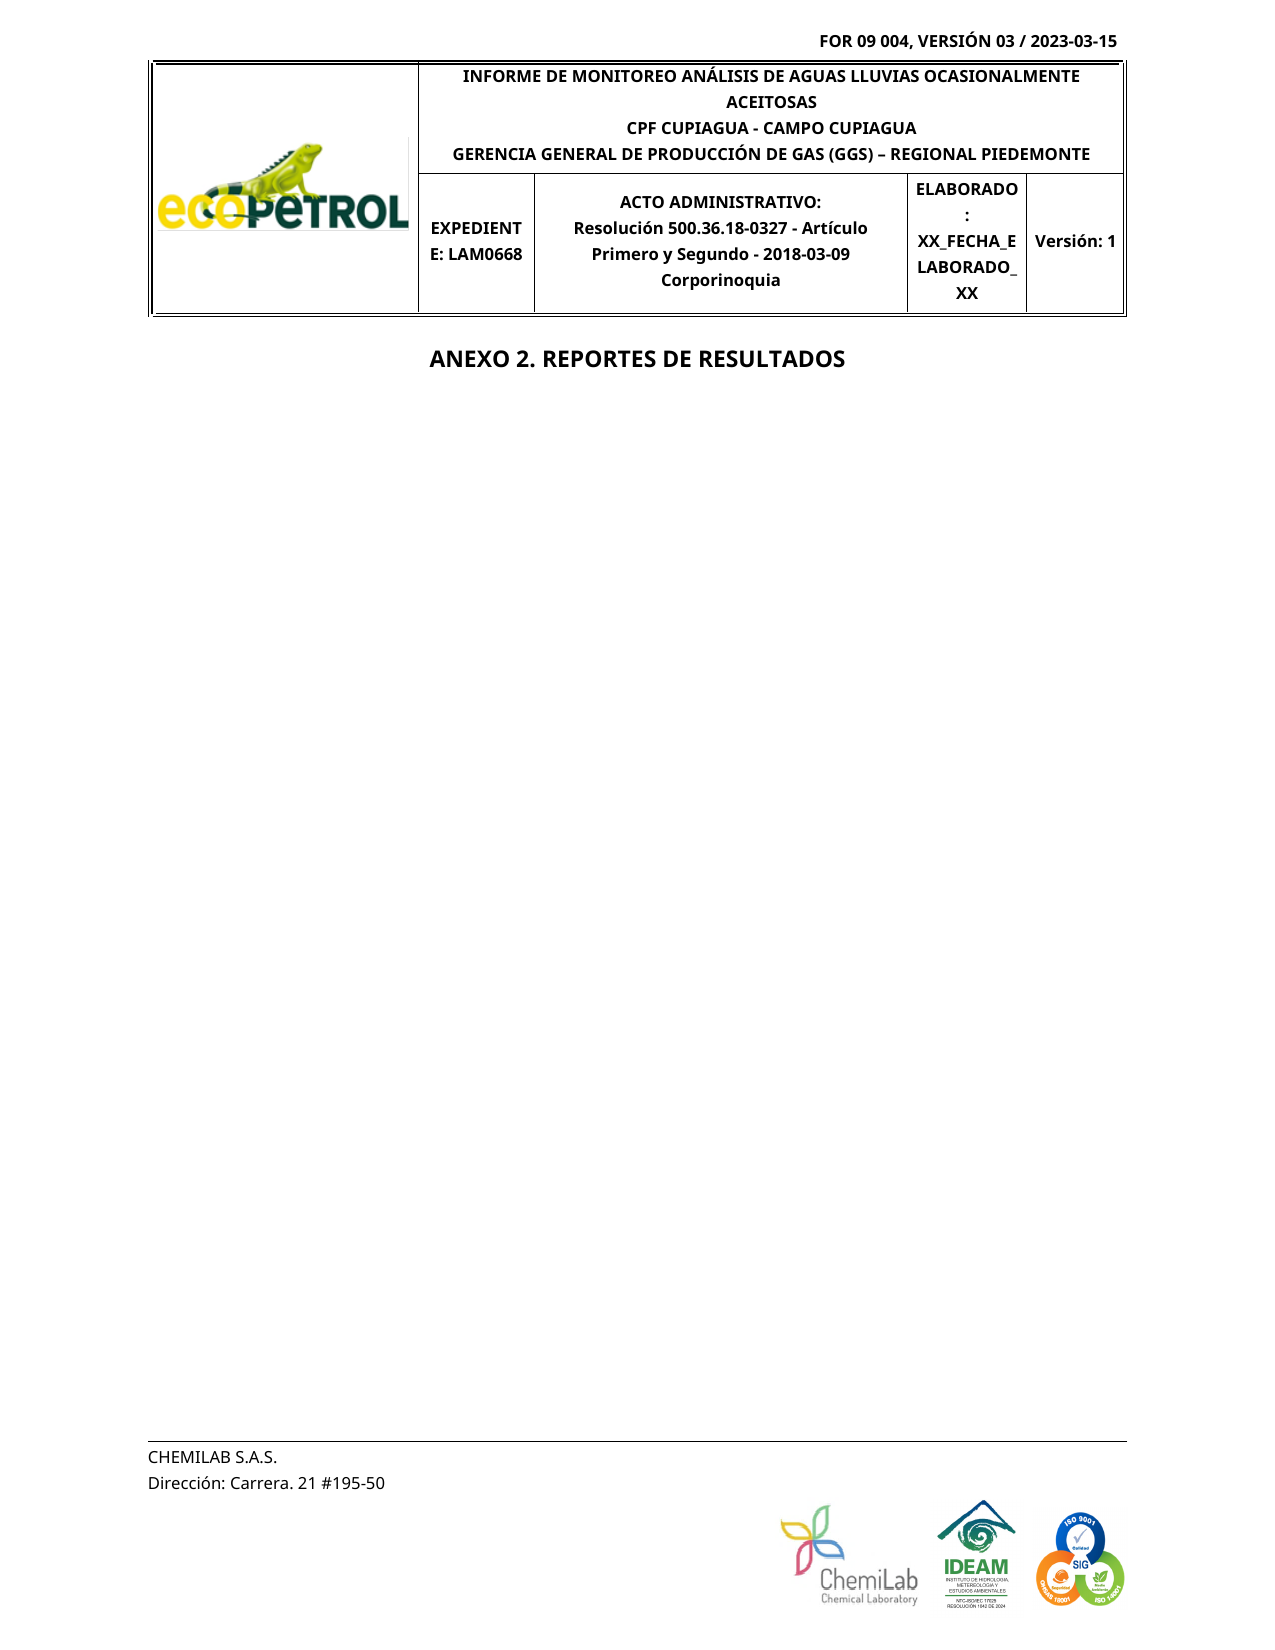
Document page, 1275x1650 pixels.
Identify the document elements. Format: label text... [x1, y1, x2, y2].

picture [1032, 1507, 1128, 1610]
picture [775, 1497, 1024, 1620]
text ANEXO 2. REPORTES DE RESULTADOS [148, 343, 1127, 374]
picture [157, 137, 411, 233]
